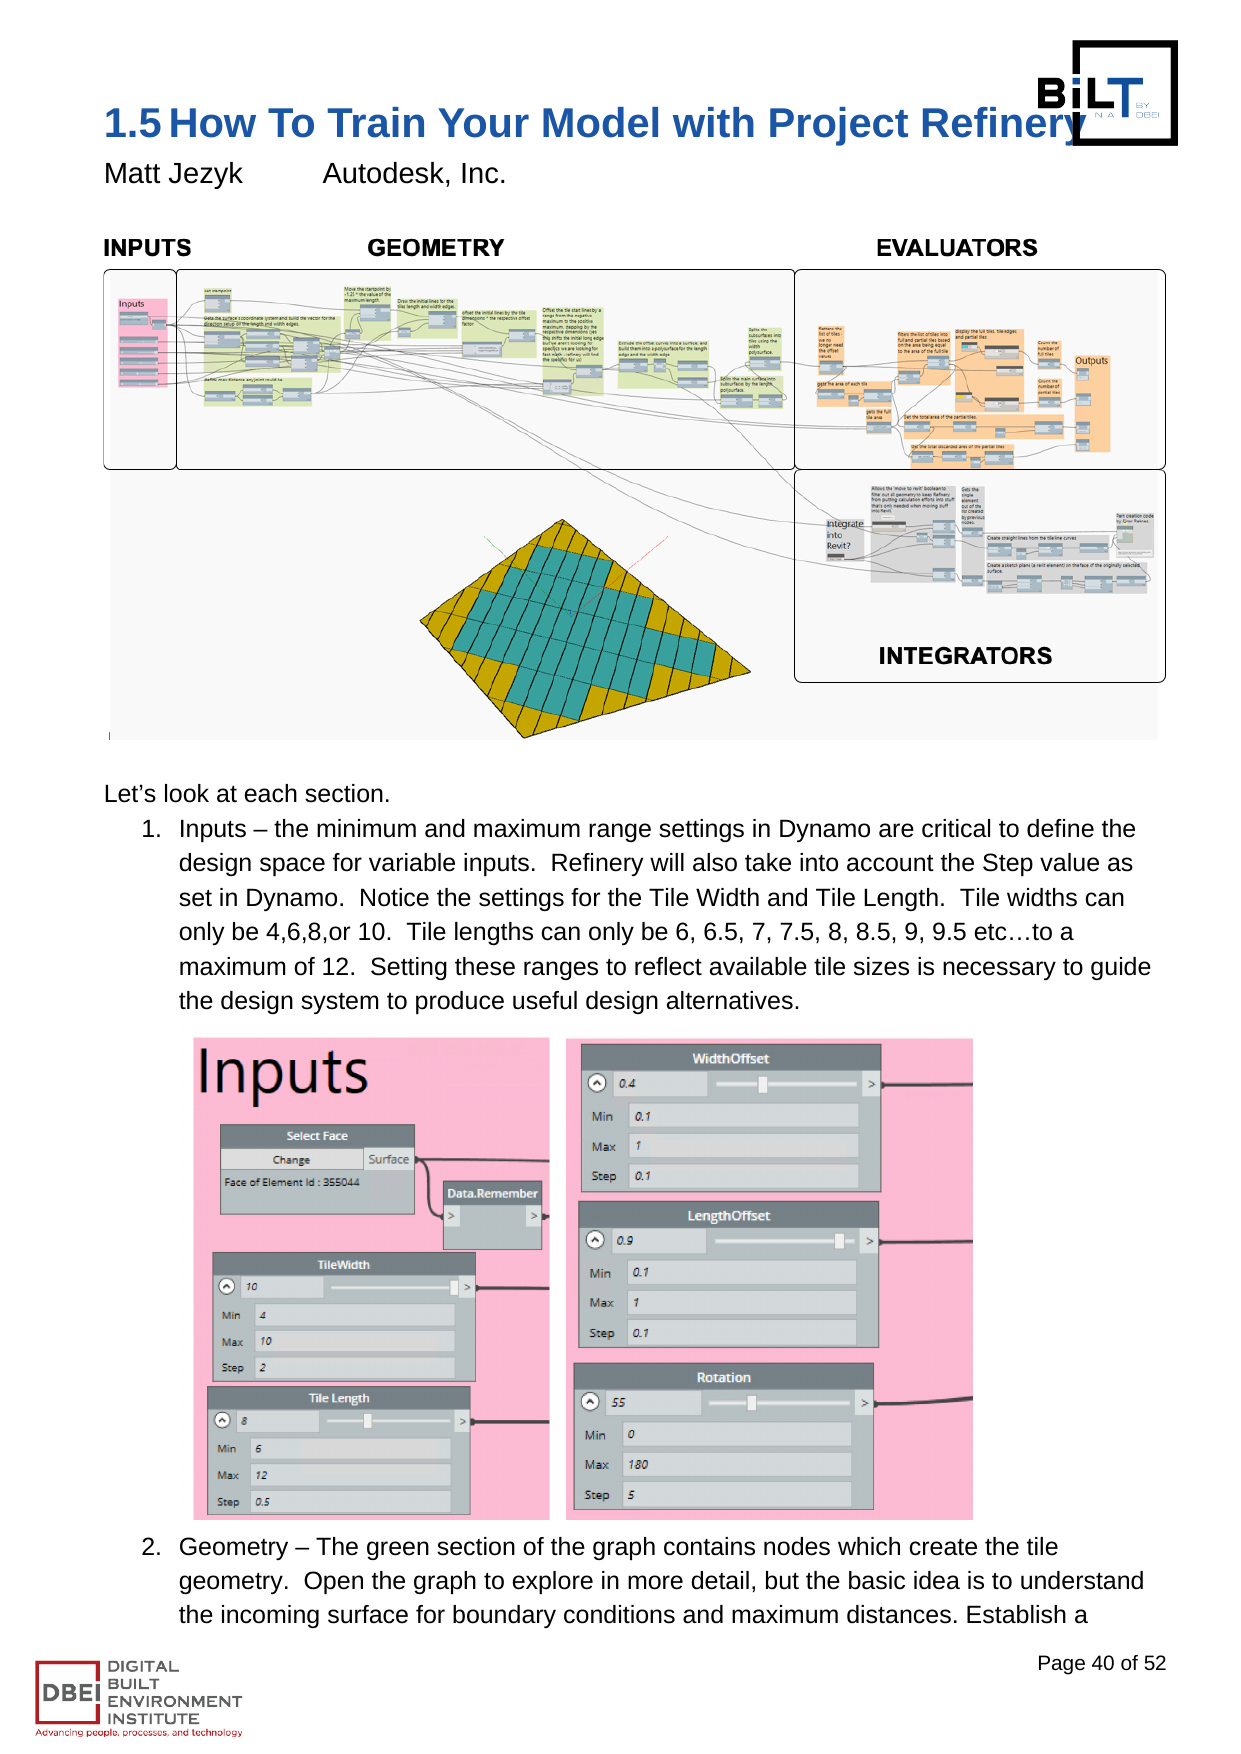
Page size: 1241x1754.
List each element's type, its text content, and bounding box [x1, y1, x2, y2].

picture [103, 228, 1167, 740]
text Let’s look at each section. [103, 779, 1167, 808]
picture [178, 1020, 986, 1526]
picture [1031, 31, 1182, 154]
picture [27, 1652, 243, 1740]
